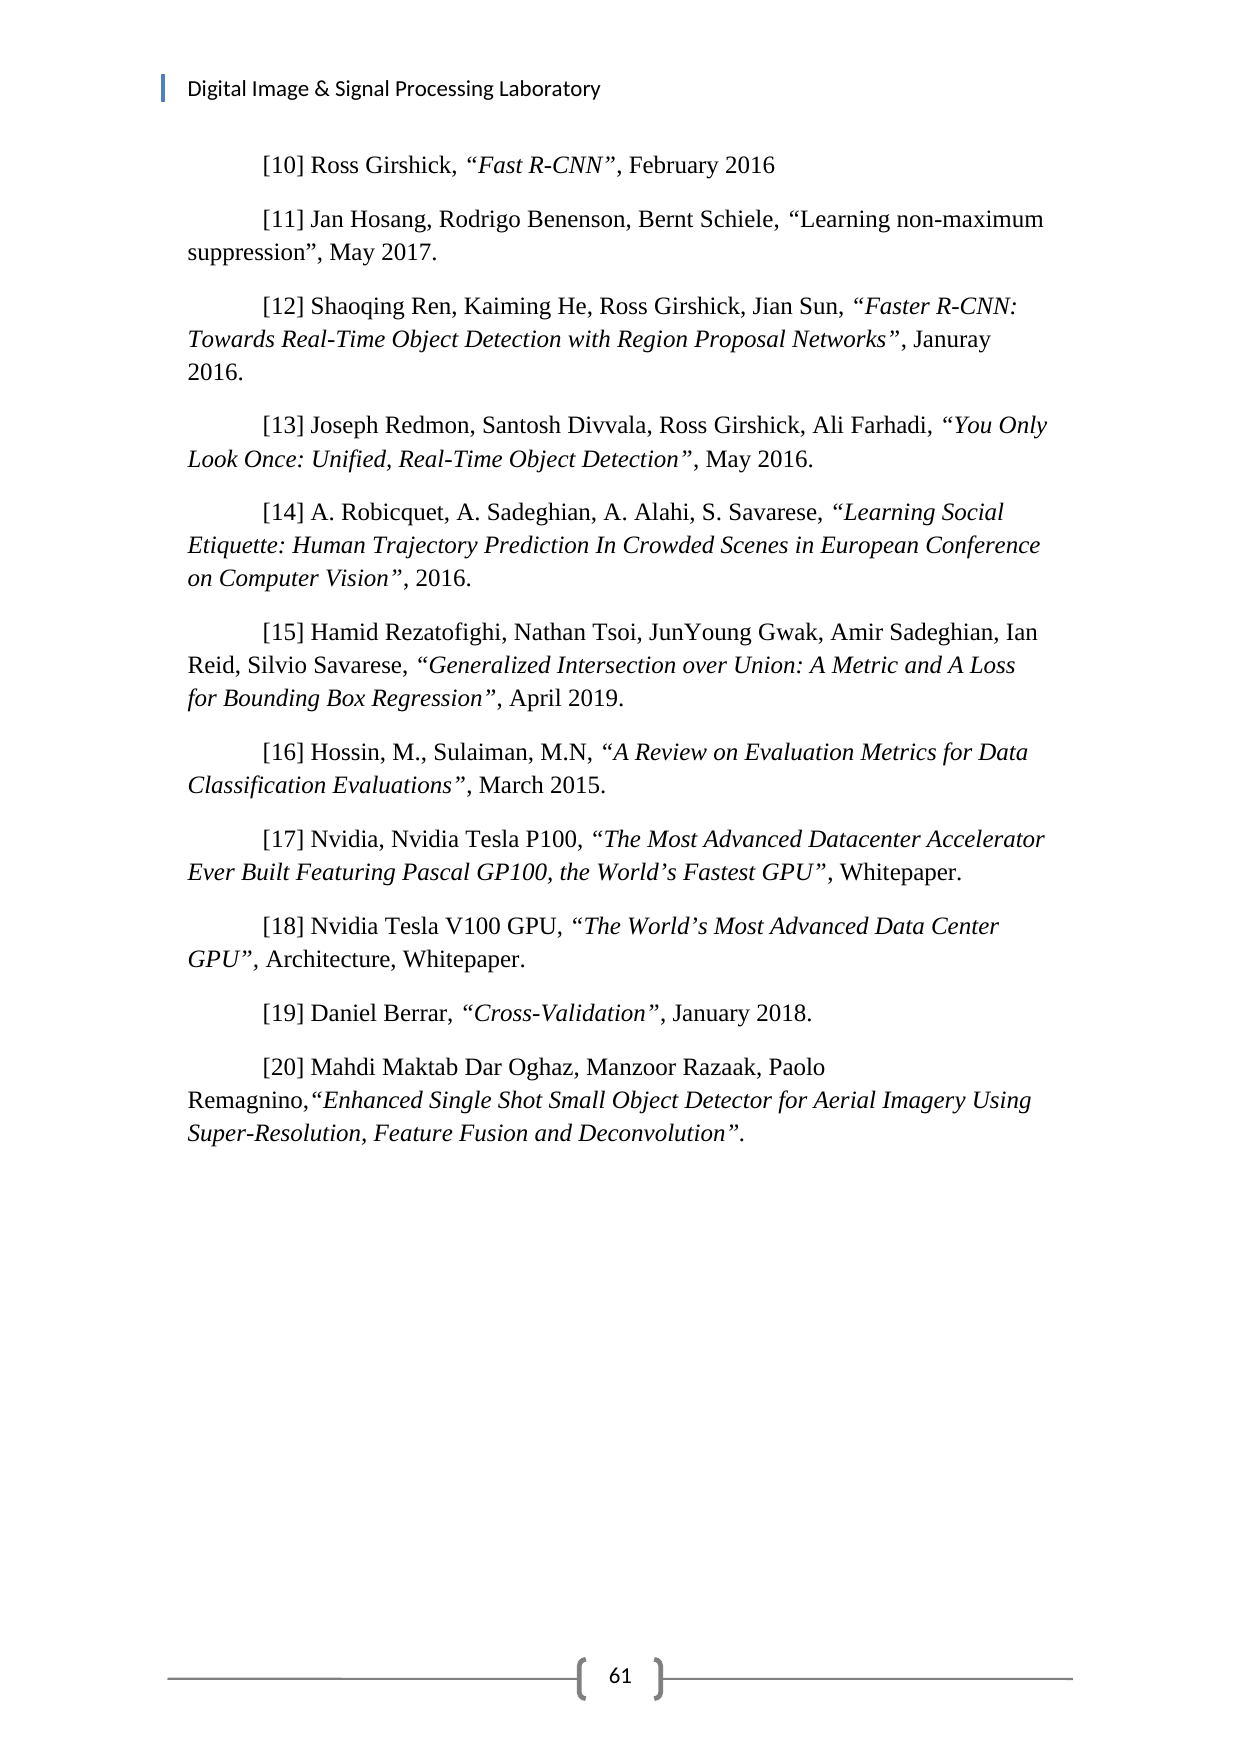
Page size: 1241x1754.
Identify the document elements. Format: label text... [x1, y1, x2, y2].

text [13] Joseph Redmon, Santosh Divvala, Ross Girshick, Ali Farhadi, “You Only Look Once: Unified, Real-Time Object Detection”, May 2016. [187, 411, 1053, 472]
text [10] Ross Girshick, “Fast R-CNN”, February 2016 [187, 150, 1053, 179]
text [16] Hossin, M., Sulaiman, M.N, “A Review on Evaluation Metrics for Data Classification Evaluations”, March 2015. [187, 737, 1053, 799]
text [19] Daniel Berrar, “Cross-Validation”, January 2018. [187, 998, 1053, 1027]
text [11] Jan Hosang, Rodrigo Benenson, Bernt Schiele, “Learning non-maximum suppression”, May 2017. [187, 204, 1053, 266]
text [15] Hamid Rezatofighi, Nathan Tsoi, JunYoung Gwak, Amir Sadeghian, Ian Reid, Silvio Savarese, “Generalized Intersection over Union: A Metric and A Loss for Bounding Box Regression”, April 2019. [187, 617, 1053, 712]
text [17] Nvidia, Nvidia Tesla P100, “The Most Advanced Datacenter Accelerator Ever Built Featuring Pascal GP100, the World’s Fastest GPU”, Whitepaper. [187, 824, 1053, 886]
text [12] Shaoqing Ren, Kaiming He, Ross Girshick, Jian Sun, “Faster R-CNN: Towards Real-Time Object Detection with Region Proposal Networks”, Januray 2016. [187, 291, 1053, 386]
text [20] Mahdi Maktab Dar Oghaz, Manzoor Razaak, Paolo Remagnino,“Enhanced Single Shot Small Object Detector for Aerial Imagery Using Super-Resolution, Feature Fusion and Deconvolution”. [187, 1052, 1053, 1147]
text [18] Nvidia Tesla V100 GPU, “The World’s Most Advanced Data Center GPU”, Architecture, Whitepaper. [187, 911, 1053, 973]
text [14] A. Robicquet, A. Sadeghian, A. Alahi, S. Savarese, “Learning Social Etiquette: Human Trajectory Prediction In Crowded Scenes in European Conference on Computer Vision”, 2016. [187, 497, 1053, 592]
